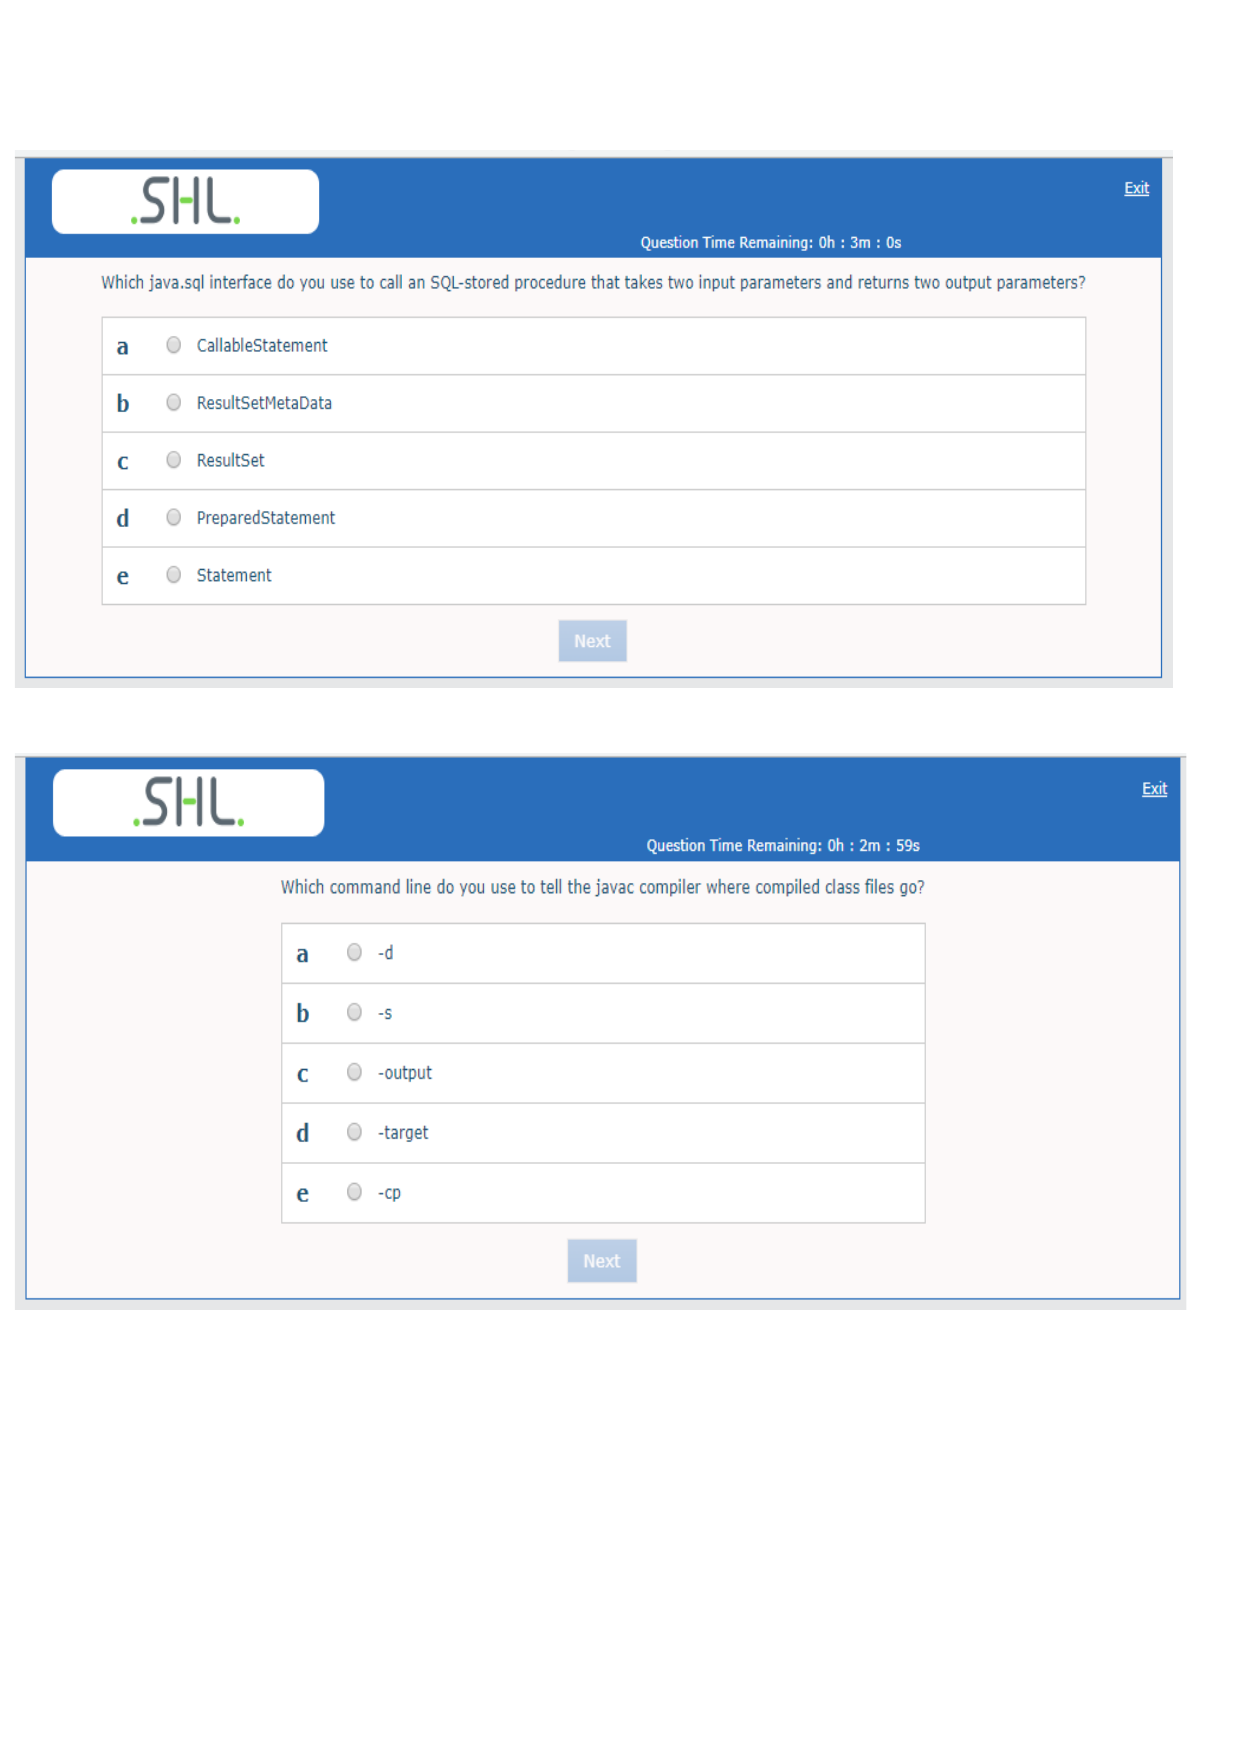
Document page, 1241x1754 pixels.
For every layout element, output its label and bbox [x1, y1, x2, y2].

picture [14, 753, 1187, 1310]
picture [14, 150, 1173, 688]
